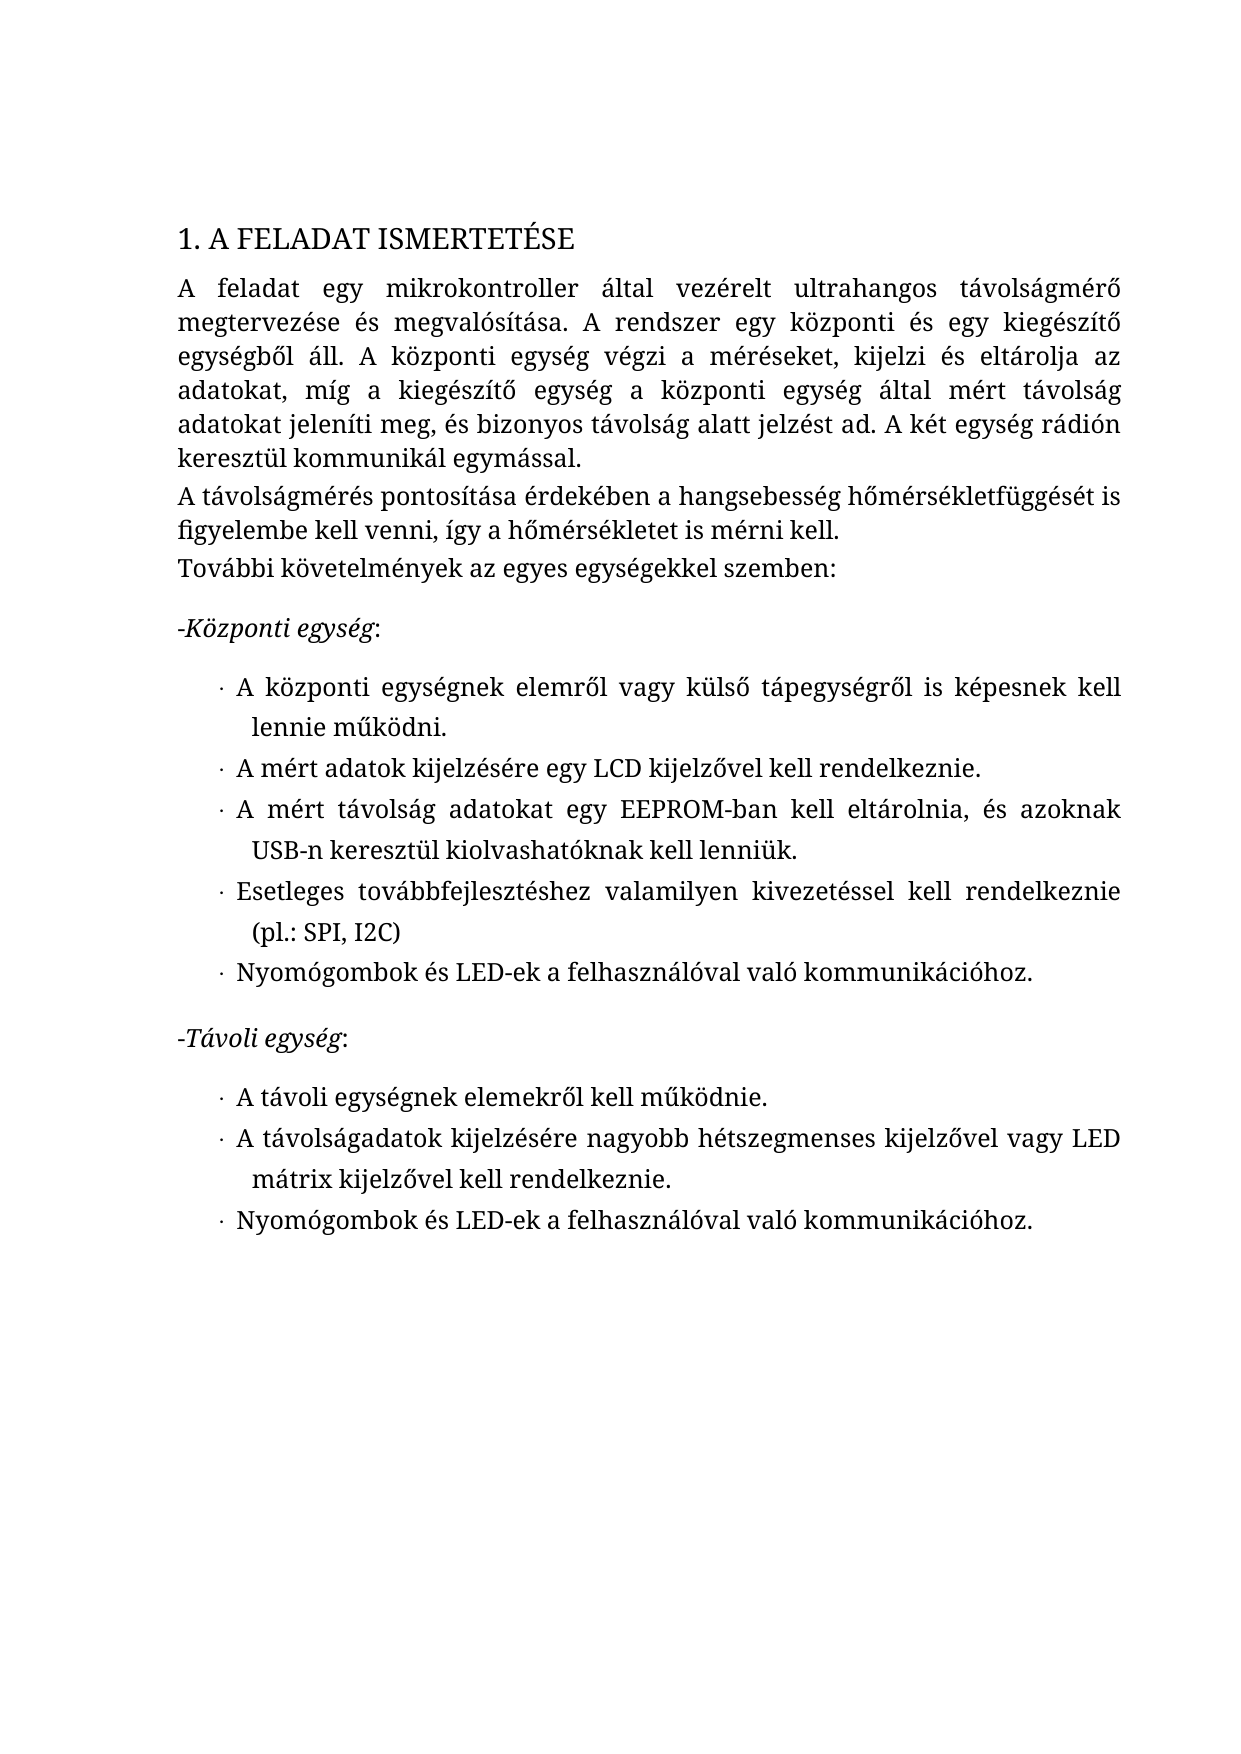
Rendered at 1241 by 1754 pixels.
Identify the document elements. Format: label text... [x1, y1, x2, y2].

list A távolságadatok kijelzésére nagyobb hétszegmenses kijelzővel vagy LED mátrix kijelzővel kell rendelkeznie. [214, 1121, 1122, 1196]
list Esetleges továbbfejlesztéshez valamilyen kivezetéssel kell rendelkeznie (pl.: SPI, I2C) [214, 873, 1122, 948]
list A mért adatok kijelzésére egy LCD kijelzővel kell rendelkeznie. [214, 751, 1122, 785]
text -Központi egység: [177, 610, 1122, 644]
text A feladat egy mikrokontroller által vezérelt ultrahangos távolságmérő megtervezése és megvalósítása. A rendszer egy központi és egy kiegészítő egységből áll. A központi egység végzi a méréseket, kijelzi és eltárolja az adatokat, míg a kiegészítő egység a központi egység által mért távolság adatokat jeleníti meg, és bizonyos távolság alatt jelzést ad. A két egység rádión keresztül kommunikál egymással. [177, 270, 1122, 475]
list Nyomógombok és LED-ek a felhasználóval való kommunikációhoz. [214, 1202, 1122, 1237]
subtitle A feladat ismertetése [177, 218, 1122, 258]
list A mért távolság adatokat egy EEPROM-ban kell eltárolnia, és azoknak USB-n keresztül kiolvashatóknak kell lenniük. [214, 792, 1122, 867]
list Nyomógombok és LED-ek a felhasználóval való kommunikációhoz. [214, 955, 1122, 989]
list A központi egységnek elemről vagy külső tápegységről is képesnek kell lennie működni. [214, 669, 1122, 744]
text További követelmények az egyes egységekkel szemben: [177, 551, 1122, 585]
text A távolságmérés pontosítása érdekében a hangsebesség hőmérsékletfüggését is figyelembe kell venni, így a hőmérsékletet is mérni kell. [177, 479, 1122, 547]
text -Távoli egység: [177, 1021, 1122, 1055]
list A távoli egységnek elemekről kell működnie. [214, 1080, 1122, 1114]
